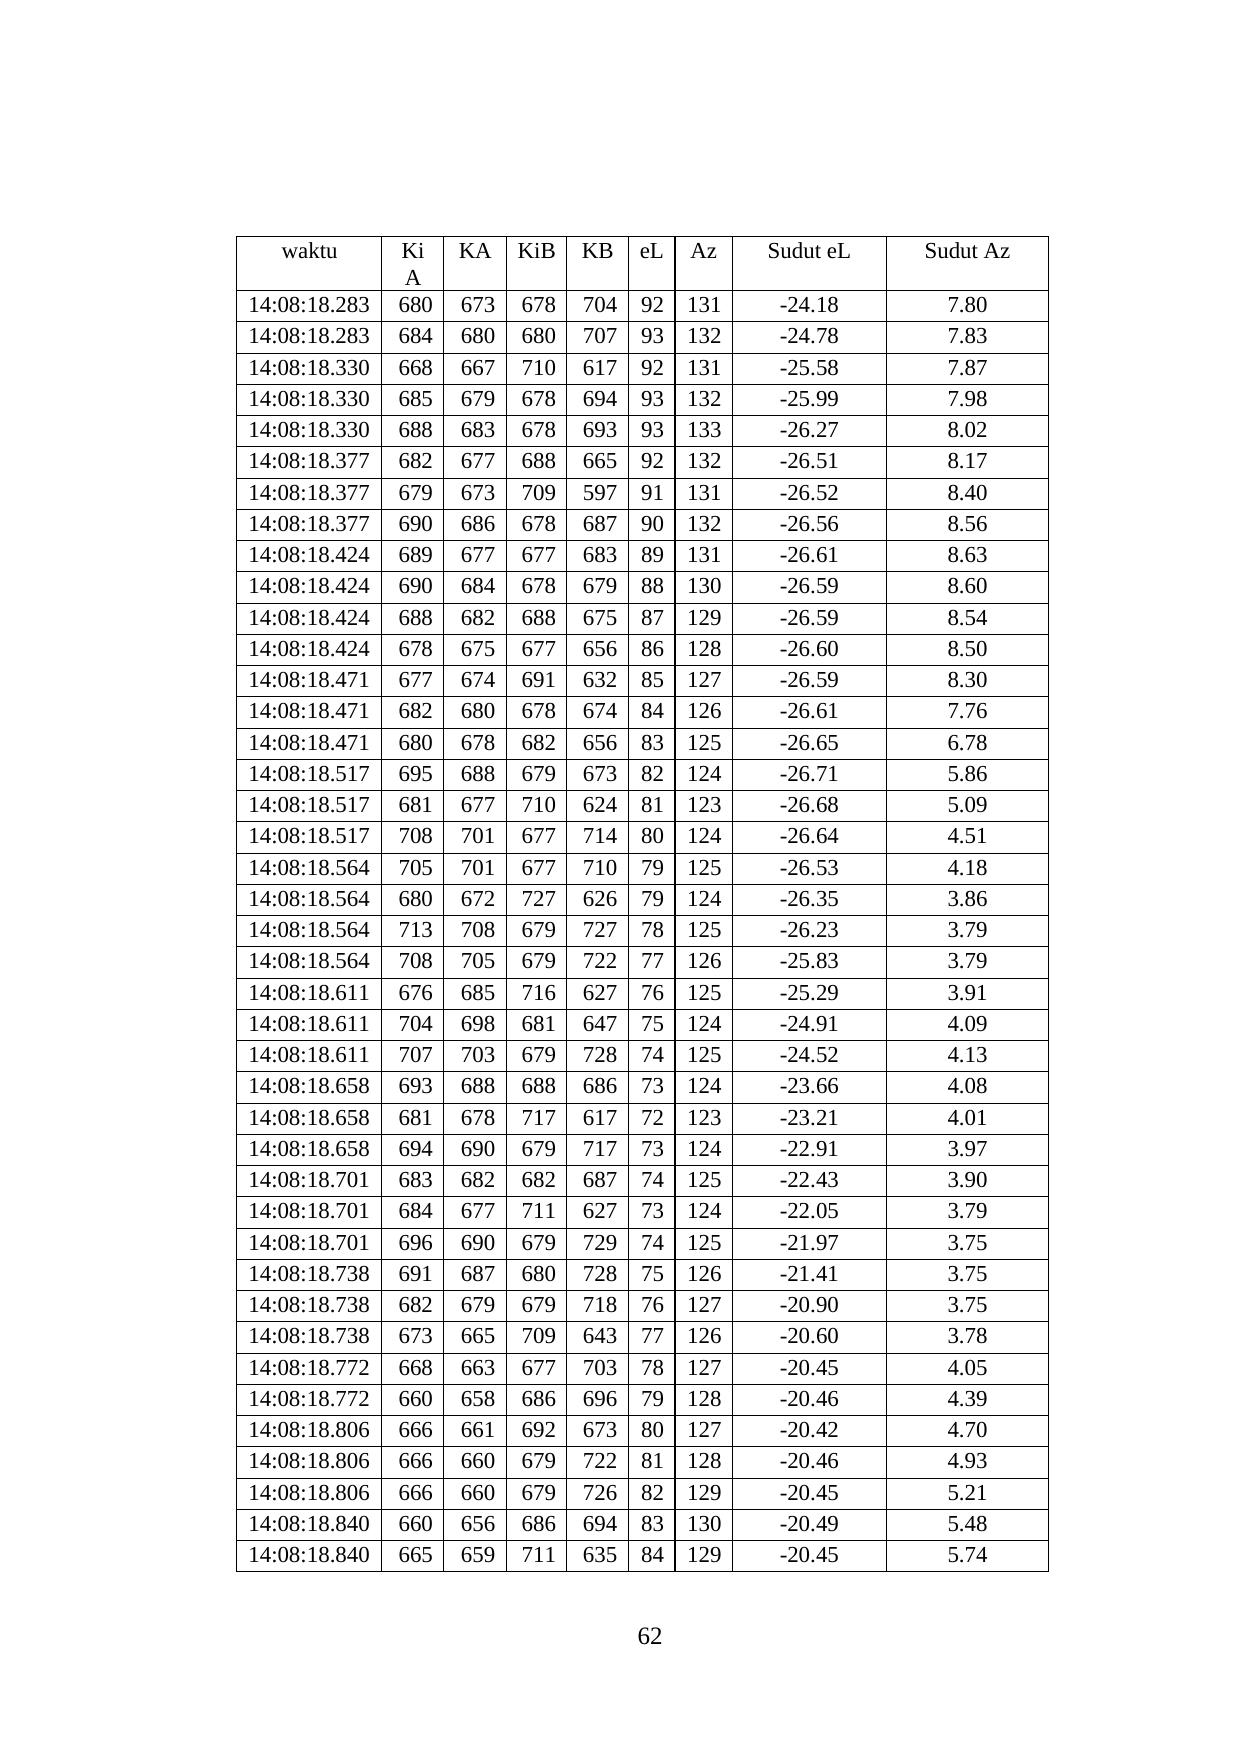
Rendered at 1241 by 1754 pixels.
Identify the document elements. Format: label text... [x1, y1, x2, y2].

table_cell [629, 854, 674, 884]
table_cell 14:08:18.424 [237, 541, 381, 571]
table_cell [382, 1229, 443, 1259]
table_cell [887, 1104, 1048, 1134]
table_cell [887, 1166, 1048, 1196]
table_cell 14:08:18.424 [237, 635, 381, 665]
table_cell 14:08:18.424 [237, 572, 381, 602]
table_cell 7.87 [887, 354, 1048, 384]
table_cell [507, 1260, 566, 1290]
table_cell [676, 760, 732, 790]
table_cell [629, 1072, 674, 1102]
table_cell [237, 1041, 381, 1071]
table_cell 690 [382, 510, 443, 540]
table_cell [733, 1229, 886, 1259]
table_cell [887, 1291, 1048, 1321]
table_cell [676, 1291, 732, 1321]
table_cell -26.61 [733, 541, 886, 571]
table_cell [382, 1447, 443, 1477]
table_cell 14:08:18.283 [237, 322, 381, 352]
table_header eL [629, 237, 674, 290]
table_cell 90 [629, 510, 674, 540]
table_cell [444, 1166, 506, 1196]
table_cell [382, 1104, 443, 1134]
table_cell 125 [676, 729, 732, 759]
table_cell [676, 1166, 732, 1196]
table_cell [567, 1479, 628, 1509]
table_cell 6.78 [887, 729, 1048, 759]
table_cell 133 [676, 416, 732, 446]
table_header KA [444, 237, 506, 290]
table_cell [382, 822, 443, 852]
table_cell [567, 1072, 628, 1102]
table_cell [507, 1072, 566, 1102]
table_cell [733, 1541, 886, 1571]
table_cell -26.60 [733, 635, 886, 665]
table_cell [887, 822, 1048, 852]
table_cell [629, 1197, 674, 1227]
table_cell 678 [507, 572, 566, 602]
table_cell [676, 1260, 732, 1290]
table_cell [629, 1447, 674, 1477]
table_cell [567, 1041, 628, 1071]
table_cell -26.52 [733, 479, 886, 509]
table_cell 8.30 [887, 666, 1048, 696]
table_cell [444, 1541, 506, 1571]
table_cell 8.40 [887, 479, 1048, 509]
table_cell 132 [676, 322, 732, 352]
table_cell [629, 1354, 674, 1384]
table_cell 693 [567, 416, 628, 446]
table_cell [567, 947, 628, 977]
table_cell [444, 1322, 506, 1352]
table_cell 14:08:18.377 [237, 510, 381, 540]
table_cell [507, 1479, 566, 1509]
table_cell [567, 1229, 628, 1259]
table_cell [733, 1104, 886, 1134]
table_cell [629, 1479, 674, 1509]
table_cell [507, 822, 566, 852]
table_cell 132 [676, 447, 732, 477]
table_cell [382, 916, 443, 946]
table_cell 673 [444, 291, 506, 321]
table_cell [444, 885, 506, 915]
table_cell 677 [507, 635, 566, 665]
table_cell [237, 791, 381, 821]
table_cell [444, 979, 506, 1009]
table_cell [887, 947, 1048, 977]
table_cell -26.65 [733, 729, 886, 759]
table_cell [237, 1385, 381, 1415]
table_cell 93 [629, 416, 674, 446]
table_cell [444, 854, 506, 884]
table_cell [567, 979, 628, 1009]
table_cell 678 [507, 697, 566, 727]
table_cell 617 [567, 354, 628, 384]
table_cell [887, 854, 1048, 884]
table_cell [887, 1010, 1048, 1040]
table_cell 632 [567, 666, 628, 696]
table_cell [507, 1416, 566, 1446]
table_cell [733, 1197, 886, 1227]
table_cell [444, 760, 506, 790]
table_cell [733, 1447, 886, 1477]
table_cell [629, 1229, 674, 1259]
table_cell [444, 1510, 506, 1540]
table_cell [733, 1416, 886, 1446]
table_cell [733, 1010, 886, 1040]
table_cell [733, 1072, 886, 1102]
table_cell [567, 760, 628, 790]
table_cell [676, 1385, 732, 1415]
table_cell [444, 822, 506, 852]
table_cell 675 [444, 635, 506, 665]
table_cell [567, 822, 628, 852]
table_cell 677 [382, 666, 443, 696]
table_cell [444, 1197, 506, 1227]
table_cell 8.02 [887, 416, 1048, 446]
table_cell 93 [629, 322, 674, 352]
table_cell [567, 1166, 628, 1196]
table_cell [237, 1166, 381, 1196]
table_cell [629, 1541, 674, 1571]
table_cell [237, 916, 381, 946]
table_cell -26.59 [733, 604, 886, 634]
table_cell 678 [507, 510, 566, 540]
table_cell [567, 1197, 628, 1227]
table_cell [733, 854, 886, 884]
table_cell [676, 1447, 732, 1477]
table_cell 14:08:18.377 [237, 479, 381, 509]
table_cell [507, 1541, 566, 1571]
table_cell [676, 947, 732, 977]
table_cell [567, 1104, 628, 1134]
table_cell -26.51 [733, 447, 886, 477]
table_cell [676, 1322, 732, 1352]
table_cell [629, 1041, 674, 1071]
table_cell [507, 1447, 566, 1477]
table_cell 7.98 [887, 385, 1048, 415]
table_cell 7.80 [887, 291, 1048, 321]
table_cell 8.56 [887, 510, 1048, 540]
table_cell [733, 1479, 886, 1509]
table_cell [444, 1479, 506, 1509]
table_cell 86 [629, 635, 674, 665]
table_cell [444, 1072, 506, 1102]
table_cell 707 [567, 322, 628, 352]
table_cell 688 [507, 604, 566, 634]
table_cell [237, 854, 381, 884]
table_cell 92 [629, 447, 674, 477]
table_cell 8.60 [887, 572, 1048, 602]
table_cell 7.83 [887, 322, 1048, 352]
table_cell 675 [567, 604, 628, 634]
table_cell 679 [567, 572, 628, 602]
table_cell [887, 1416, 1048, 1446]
table_cell 674 [444, 666, 506, 696]
table_cell 87 [629, 604, 674, 634]
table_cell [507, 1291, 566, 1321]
table_cell 677 [444, 447, 506, 477]
table_cell 92 [629, 354, 674, 384]
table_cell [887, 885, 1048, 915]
table_cell 129 [676, 604, 732, 634]
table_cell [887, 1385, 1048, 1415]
table_cell 680 [444, 322, 506, 352]
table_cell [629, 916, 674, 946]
table_cell 132 [676, 510, 732, 540]
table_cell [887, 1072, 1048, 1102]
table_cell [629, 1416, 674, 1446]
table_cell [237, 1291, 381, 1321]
table_cell 682 [507, 729, 566, 759]
table_cell 679 [444, 385, 506, 415]
table_header KiB [507, 237, 566, 290]
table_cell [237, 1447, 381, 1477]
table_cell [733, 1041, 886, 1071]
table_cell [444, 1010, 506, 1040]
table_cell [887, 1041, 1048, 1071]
table_cell 14:08:18.283 [237, 291, 381, 321]
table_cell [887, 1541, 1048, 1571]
table_cell 131 [676, 479, 732, 509]
table_cell 689 [382, 541, 443, 571]
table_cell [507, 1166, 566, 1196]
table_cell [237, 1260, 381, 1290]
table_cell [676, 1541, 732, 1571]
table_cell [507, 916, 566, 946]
table_cell 690 [382, 572, 443, 602]
table_cell -24.78 [733, 322, 886, 352]
table_header Az [676, 237, 732, 290]
table_cell 89 [629, 541, 674, 571]
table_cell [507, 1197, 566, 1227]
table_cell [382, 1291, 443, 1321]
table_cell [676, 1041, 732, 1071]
table_cell 677 [444, 541, 506, 571]
table_cell 680 [382, 291, 443, 321]
table_cell 131 [676, 354, 732, 384]
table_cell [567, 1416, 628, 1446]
table_cell 678 [444, 729, 506, 759]
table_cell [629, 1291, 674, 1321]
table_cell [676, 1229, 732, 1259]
table_cell 92 [629, 291, 674, 321]
table_cell 14:08:18.330 [237, 416, 381, 446]
table_cell -24.18 [733, 291, 886, 321]
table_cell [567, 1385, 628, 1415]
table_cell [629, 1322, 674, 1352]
table_cell 597 [567, 479, 628, 509]
table_cell 84 [629, 697, 674, 727]
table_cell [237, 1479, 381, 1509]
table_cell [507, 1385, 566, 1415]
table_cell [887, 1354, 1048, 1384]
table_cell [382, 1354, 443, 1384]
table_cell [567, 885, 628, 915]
table_cell -25.99 [733, 385, 886, 415]
table_cell 131 [676, 291, 732, 321]
table_cell 691 [507, 666, 566, 696]
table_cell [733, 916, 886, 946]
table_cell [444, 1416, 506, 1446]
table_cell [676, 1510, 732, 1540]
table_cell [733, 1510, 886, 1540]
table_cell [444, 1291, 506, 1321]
table_cell 683 [444, 416, 506, 446]
table_cell 88 [629, 572, 674, 602]
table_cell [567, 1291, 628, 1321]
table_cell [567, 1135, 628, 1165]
table_cell 680 [507, 322, 566, 352]
table_cell 680 [382, 729, 443, 759]
table_cell 14:08:18.330 [237, 354, 381, 384]
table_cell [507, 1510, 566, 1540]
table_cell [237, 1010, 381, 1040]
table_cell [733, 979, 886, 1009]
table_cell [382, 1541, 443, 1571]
table_cell 128 [676, 635, 732, 665]
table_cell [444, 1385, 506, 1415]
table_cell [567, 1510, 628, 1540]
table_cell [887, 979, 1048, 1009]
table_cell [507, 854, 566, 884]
table_cell 665 [567, 447, 628, 477]
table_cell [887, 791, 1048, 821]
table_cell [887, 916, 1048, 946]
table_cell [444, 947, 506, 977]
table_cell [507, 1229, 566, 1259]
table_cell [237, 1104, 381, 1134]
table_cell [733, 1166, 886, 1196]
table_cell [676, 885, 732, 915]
table_cell 688 [382, 416, 443, 446]
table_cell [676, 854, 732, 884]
table_cell 14:08:18.517 [237, 760, 381, 790]
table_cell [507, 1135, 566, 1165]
table_cell -26.27 [733, 416, 886, 446]
table_cell 674 [567, 697, 628, 727]
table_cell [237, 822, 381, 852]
table_cell 85 [629, 666, 674, 696]
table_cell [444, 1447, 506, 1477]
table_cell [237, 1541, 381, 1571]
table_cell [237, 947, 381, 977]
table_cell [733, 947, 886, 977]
table_cell 686 [444, 510, 506, 540]
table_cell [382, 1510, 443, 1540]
table_cell 132 [676, 385, 732, 415]
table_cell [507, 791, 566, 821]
table_cell -26.59 [733, 572, 886, 602]
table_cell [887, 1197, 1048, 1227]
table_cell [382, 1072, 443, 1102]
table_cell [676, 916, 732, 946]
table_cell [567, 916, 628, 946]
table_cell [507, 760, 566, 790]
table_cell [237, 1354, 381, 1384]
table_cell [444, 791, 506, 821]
table_cell 709 [507, 479, 566, 509]
table_cell 682 [382, 447, 443, 477]
table_cell 694 [567, 385, 628, 415]
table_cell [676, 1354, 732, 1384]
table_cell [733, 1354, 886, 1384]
table_cell 679 [382, 479, 443, 509]
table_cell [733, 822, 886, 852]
table_header Sudut eL [733, 237, 886, 290]
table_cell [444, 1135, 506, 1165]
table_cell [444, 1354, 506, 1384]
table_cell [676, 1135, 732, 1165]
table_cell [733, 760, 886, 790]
table_cell 656 [567, 635, 628, 665]
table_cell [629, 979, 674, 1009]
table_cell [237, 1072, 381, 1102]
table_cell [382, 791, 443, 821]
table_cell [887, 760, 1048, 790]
table_cell 8.17 [887, 447, 1048, 477]
table_cell 667 [444, 354, 506, 384]
table_cell 14:08:18.424 [237, 604, 381, 634]
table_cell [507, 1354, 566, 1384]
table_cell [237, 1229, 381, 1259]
table_cell -25.58 [733, 354, 886, 384]
table_cell 678 [382, 635, 443, 665]
table_cell 14:08:18.377 [237, 447, 381, 477]
table_cell 14:08:18.471 [237, 729, 381, 759]
table_cell 710 [507, 354, 566, 384]
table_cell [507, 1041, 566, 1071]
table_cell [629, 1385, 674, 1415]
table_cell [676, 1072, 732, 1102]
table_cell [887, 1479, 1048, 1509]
table_cell 83 [629, 729, 674, 759]
table_cell 685 [382, 385, 443, 415]
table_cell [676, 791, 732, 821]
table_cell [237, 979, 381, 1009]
table_cell 7.76 [887, 697, 1048, 727]
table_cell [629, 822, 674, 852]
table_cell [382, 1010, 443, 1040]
table_cell 91 [629, 479, 674, 509]
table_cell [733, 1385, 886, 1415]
table_cell 14:08:18.330 [237, 385, 381, 415]
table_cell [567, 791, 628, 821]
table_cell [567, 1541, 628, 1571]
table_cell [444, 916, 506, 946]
table_cell 684 [444, 572, 506, 602]
table_cell 656 [567, 729, 628, 759]
table_cell 93 [629, 385, 674, 415]
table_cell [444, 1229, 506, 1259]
table_cell 695 [382, 760, 443, 790]
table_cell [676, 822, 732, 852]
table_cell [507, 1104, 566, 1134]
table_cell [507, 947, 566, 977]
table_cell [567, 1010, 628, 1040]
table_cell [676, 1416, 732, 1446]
table_cell 131 [676, 541, 732, 571]
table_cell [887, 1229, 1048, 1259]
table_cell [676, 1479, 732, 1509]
table_cell 680 [444, 697, 506, 727]
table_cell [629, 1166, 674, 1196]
table_cell 704 [567, 291, 628, 321]
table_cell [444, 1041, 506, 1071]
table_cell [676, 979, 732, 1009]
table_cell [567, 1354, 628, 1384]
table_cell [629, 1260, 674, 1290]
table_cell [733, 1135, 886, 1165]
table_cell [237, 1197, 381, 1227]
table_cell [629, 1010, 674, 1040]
table_cell 8.54 [887, 604, 1048, 634]
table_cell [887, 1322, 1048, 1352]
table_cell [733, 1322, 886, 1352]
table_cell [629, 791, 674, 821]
table_cell 678 [507, 291, 566, 321]
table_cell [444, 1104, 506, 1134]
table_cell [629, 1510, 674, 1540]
table_cell 688 [382, 604, 443, 634]
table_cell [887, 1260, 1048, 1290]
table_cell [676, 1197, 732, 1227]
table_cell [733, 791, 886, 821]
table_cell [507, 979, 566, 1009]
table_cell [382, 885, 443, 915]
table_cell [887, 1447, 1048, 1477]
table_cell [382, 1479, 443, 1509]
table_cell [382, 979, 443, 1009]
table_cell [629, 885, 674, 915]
table_cell 673 [444, 479, 506, 509]
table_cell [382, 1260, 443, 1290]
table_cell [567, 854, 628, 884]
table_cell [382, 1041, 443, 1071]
table_cell 126 [676, 697, 732, 727]
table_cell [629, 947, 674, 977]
table_cell 130 [676, 572, 732, 602]
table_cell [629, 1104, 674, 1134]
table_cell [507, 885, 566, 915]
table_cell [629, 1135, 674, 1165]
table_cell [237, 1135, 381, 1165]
table_cell 127 [676, 666, 732, 696]
table_header waktu [237, 237, 381, 290]
table_cell 8.50 [887, 635, 1048, 665]
table_cell 678 [507, 416, 566, 446]
table_header Sudut Az [887, 237, 1048, 290]
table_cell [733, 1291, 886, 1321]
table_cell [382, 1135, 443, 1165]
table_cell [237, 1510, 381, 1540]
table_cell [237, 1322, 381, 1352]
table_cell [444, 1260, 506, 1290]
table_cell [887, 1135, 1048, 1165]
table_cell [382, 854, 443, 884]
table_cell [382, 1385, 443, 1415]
table_cell 14:08:18.471 [237, 697, 381, 727]
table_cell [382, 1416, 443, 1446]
table_cell -26.59 [733, 666, 886, 696]
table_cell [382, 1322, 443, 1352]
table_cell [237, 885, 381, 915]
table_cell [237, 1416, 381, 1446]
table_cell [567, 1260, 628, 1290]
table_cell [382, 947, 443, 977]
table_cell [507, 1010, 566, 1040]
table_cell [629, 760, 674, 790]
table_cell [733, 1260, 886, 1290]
table_cell 688 [507, 447, 566, 477]
table_cell 682 [444, 604, 506, 634]
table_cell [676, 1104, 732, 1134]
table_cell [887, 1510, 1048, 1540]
table_cell 684 [382, 322, 443, 352]
table_cell 687 [567, 510, 628, 540]
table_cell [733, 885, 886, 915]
table_cell -26.61 [733, 697, 886, 727]
table_header KB [567, 237, 628, 290]
table_cell 683 [567, 541, 628, 571]
table_cell 677 [507, 541, 566, 571]
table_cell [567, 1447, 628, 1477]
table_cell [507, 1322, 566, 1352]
table_cell 682 [382, 697, 443, 727]
table_cell -26.56 [733, 510, 886, 540]
table_cell 14:08:18.471 [237, 666, 381, 696]
table_cell 678 [507, 385, 566, 415]
table_header KiA [382, 237, 443, 290]
table_cell 8.63 [887, 541, 1048, 571]
table_cell 668 [382, 354, 443, 384]
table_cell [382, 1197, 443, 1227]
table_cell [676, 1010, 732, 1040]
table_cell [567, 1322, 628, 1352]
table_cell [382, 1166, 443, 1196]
